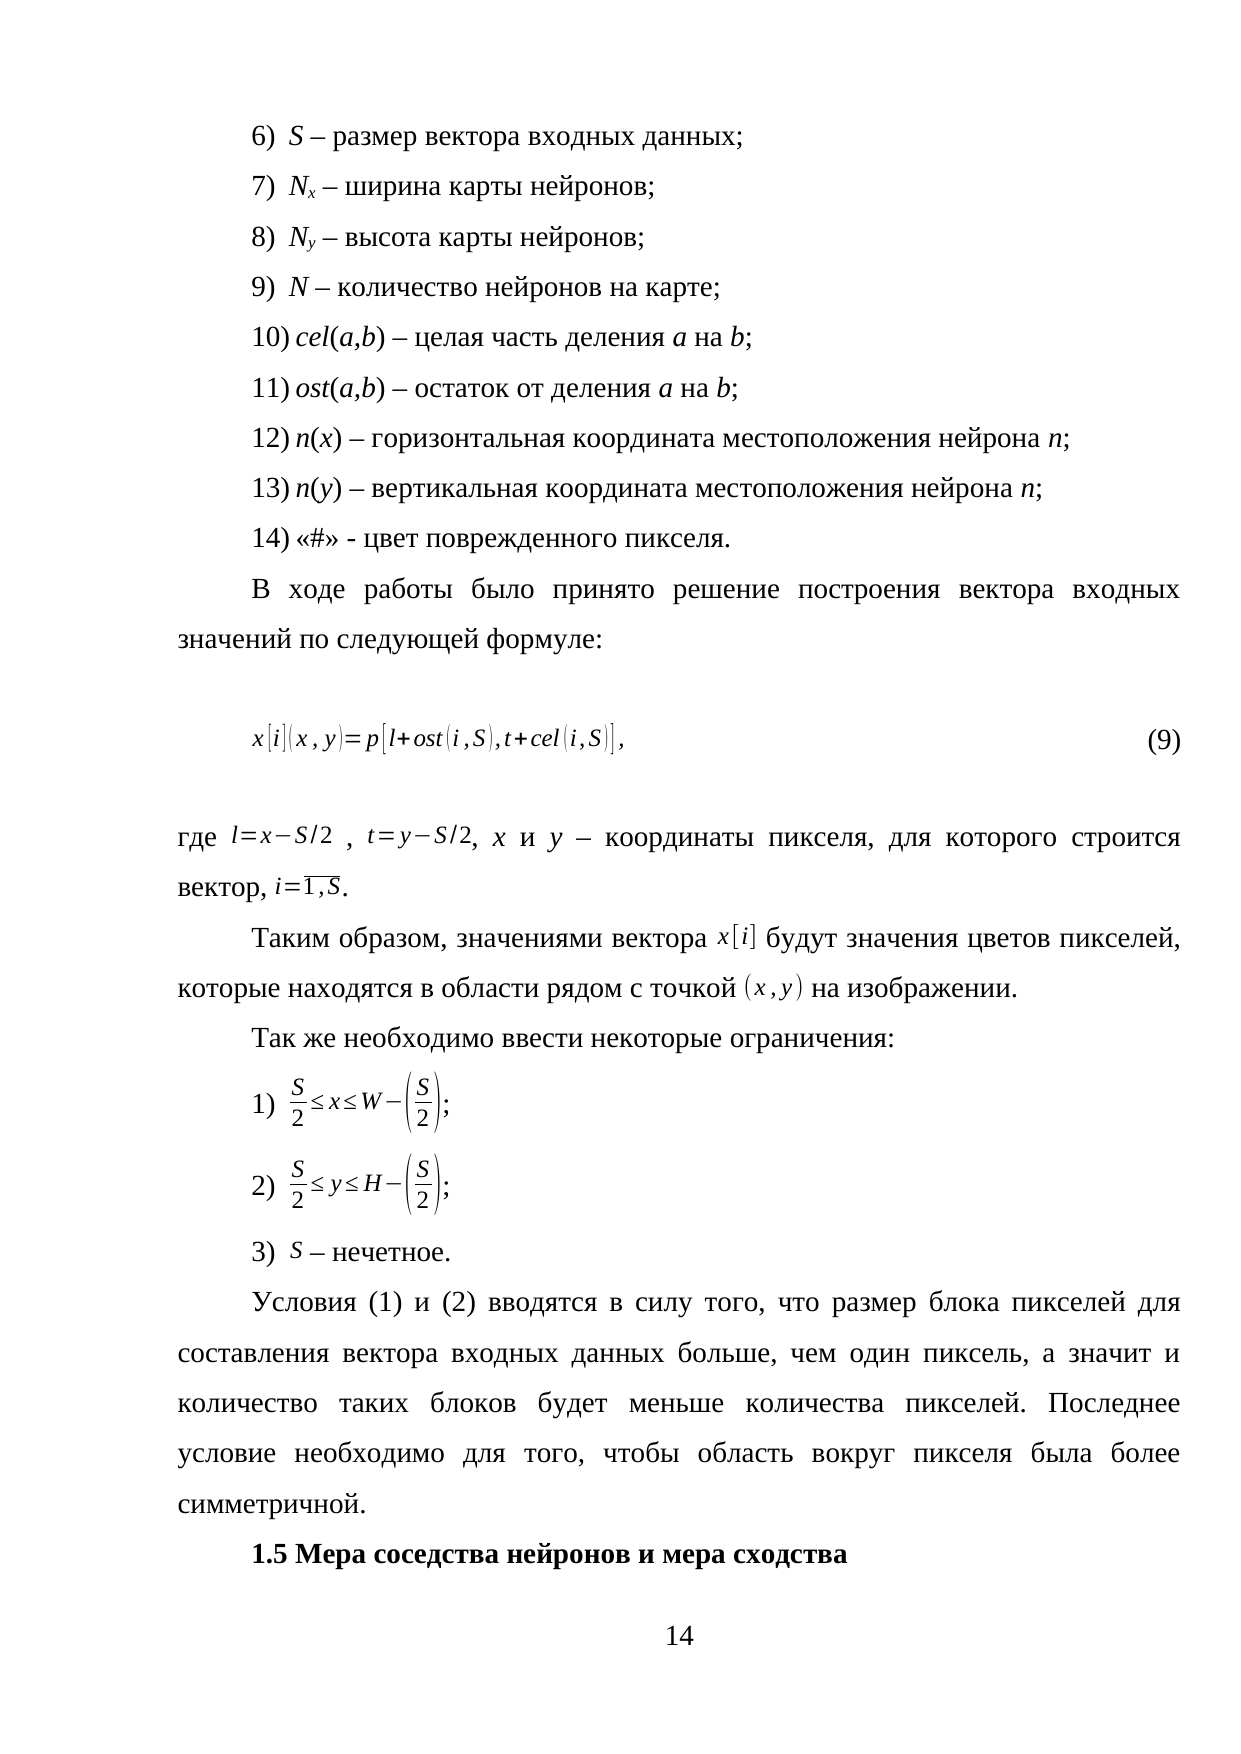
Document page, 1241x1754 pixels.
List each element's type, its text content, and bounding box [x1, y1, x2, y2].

list ; [251, 1152, 1181, 1217]
list Nx – ширина карты нейронов; [251, 168, 1181, 202]
list ost(a,b) – остаток от деления a на b; [251, 370, 1181, 403]
list – нечетное. [251, 1234, 1181, 1268]
text где , , x и y – координаты пикселя, для которого строится вектор, . [177, 819, 1181, 903]
text 1.5 Мера соседства нейронов и мера сходства [177, 1536, 1181, 1569]
list S – размер вектора входных данных; [251, 118, 1181, 152]
list «#» - цвет поврежденного пикселя. [251, 521, 1181, 554]
text Так же необходимо ввести некоторые ограничения: [177, 1020, 1181, 1054]
table_header [166, 722, 827, 769]
list cel(a,b) – целая часть деления a на b; [251, 319, 1181, 353]
text В ходе работы было принято решение построения вектора входных значений по следующей формуле: [177, 571, 1181, 655]
list n(x) – горизонтальная координата местоположения нейрона n; [251, 420, 1181, 453]
text Таким образом, значениями вектора будут значения цветов пикселей, которые находятся в области рядом с точкой на изображении. [177, 920, 1181, 1003]
list n(y) – вертикальная координата местоположения нейрона n; [251, 470, 1181, 504]
list N – количество нейронов на карте; [251, 269, 1181, 303]
list Ny – высота карты нейронов; [251, 219, 1181, 252]
table_header (9) [827, 722, 1192, 769]
text Условия (1) и (2) вводятся в силу того, что размер блока пикселей для составления вектора входных данных больше, чем один пиксель, а значит и количество таких блоков будет меньше количества пикселей. Последнее условие необходимо для того, чтобы область вокруг пикселя была более симметричной. [177, 1284, 1181, 1519]
list ; [251, 1071, 1181, 1136]
